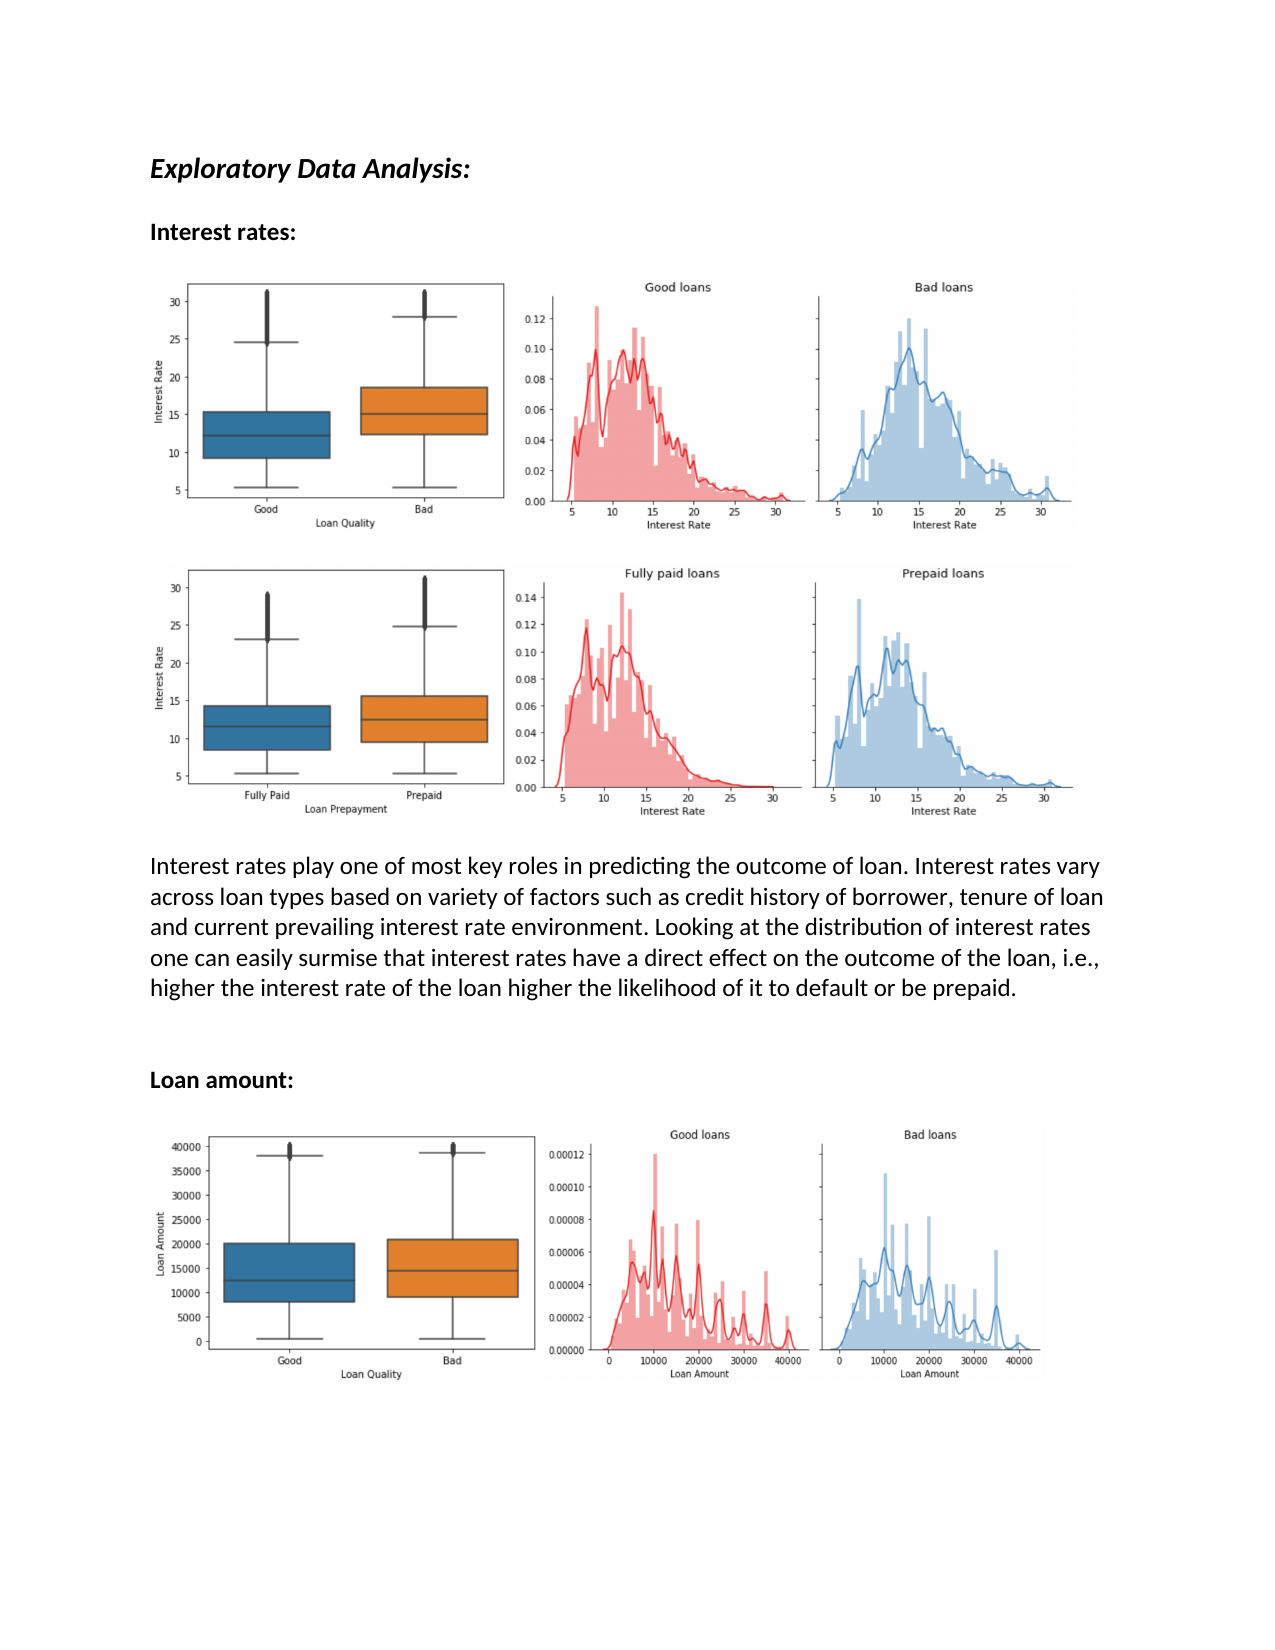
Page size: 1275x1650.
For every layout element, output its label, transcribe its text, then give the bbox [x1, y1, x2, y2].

picture [150, 1125, 1046, 1382]
picture [150, 562, 1078, 820]
text Interest rates play one of most key roles in predicting the outcome of loan. Interest rates vary across loan types based on variety of factors such as credit history of borrower, tenure of loan and current prevailing interest rate environment. Looking at the distribution of interest rates one can easily surmise that interest rates have a direct effect on the outcome of the loan, i.e., higher the interest rate of the loan higher the likelihood of it to default or be prepaid. [150, 850, 1125, 1003]
text Loan amount: [150, 1064, 1125, 1094]
text Exploratory Data Analysis: [150, 150, 1125, 186]
text Interest rates: [150, 216, 1125, 247]
picture [150, 277, 1077, 532]
